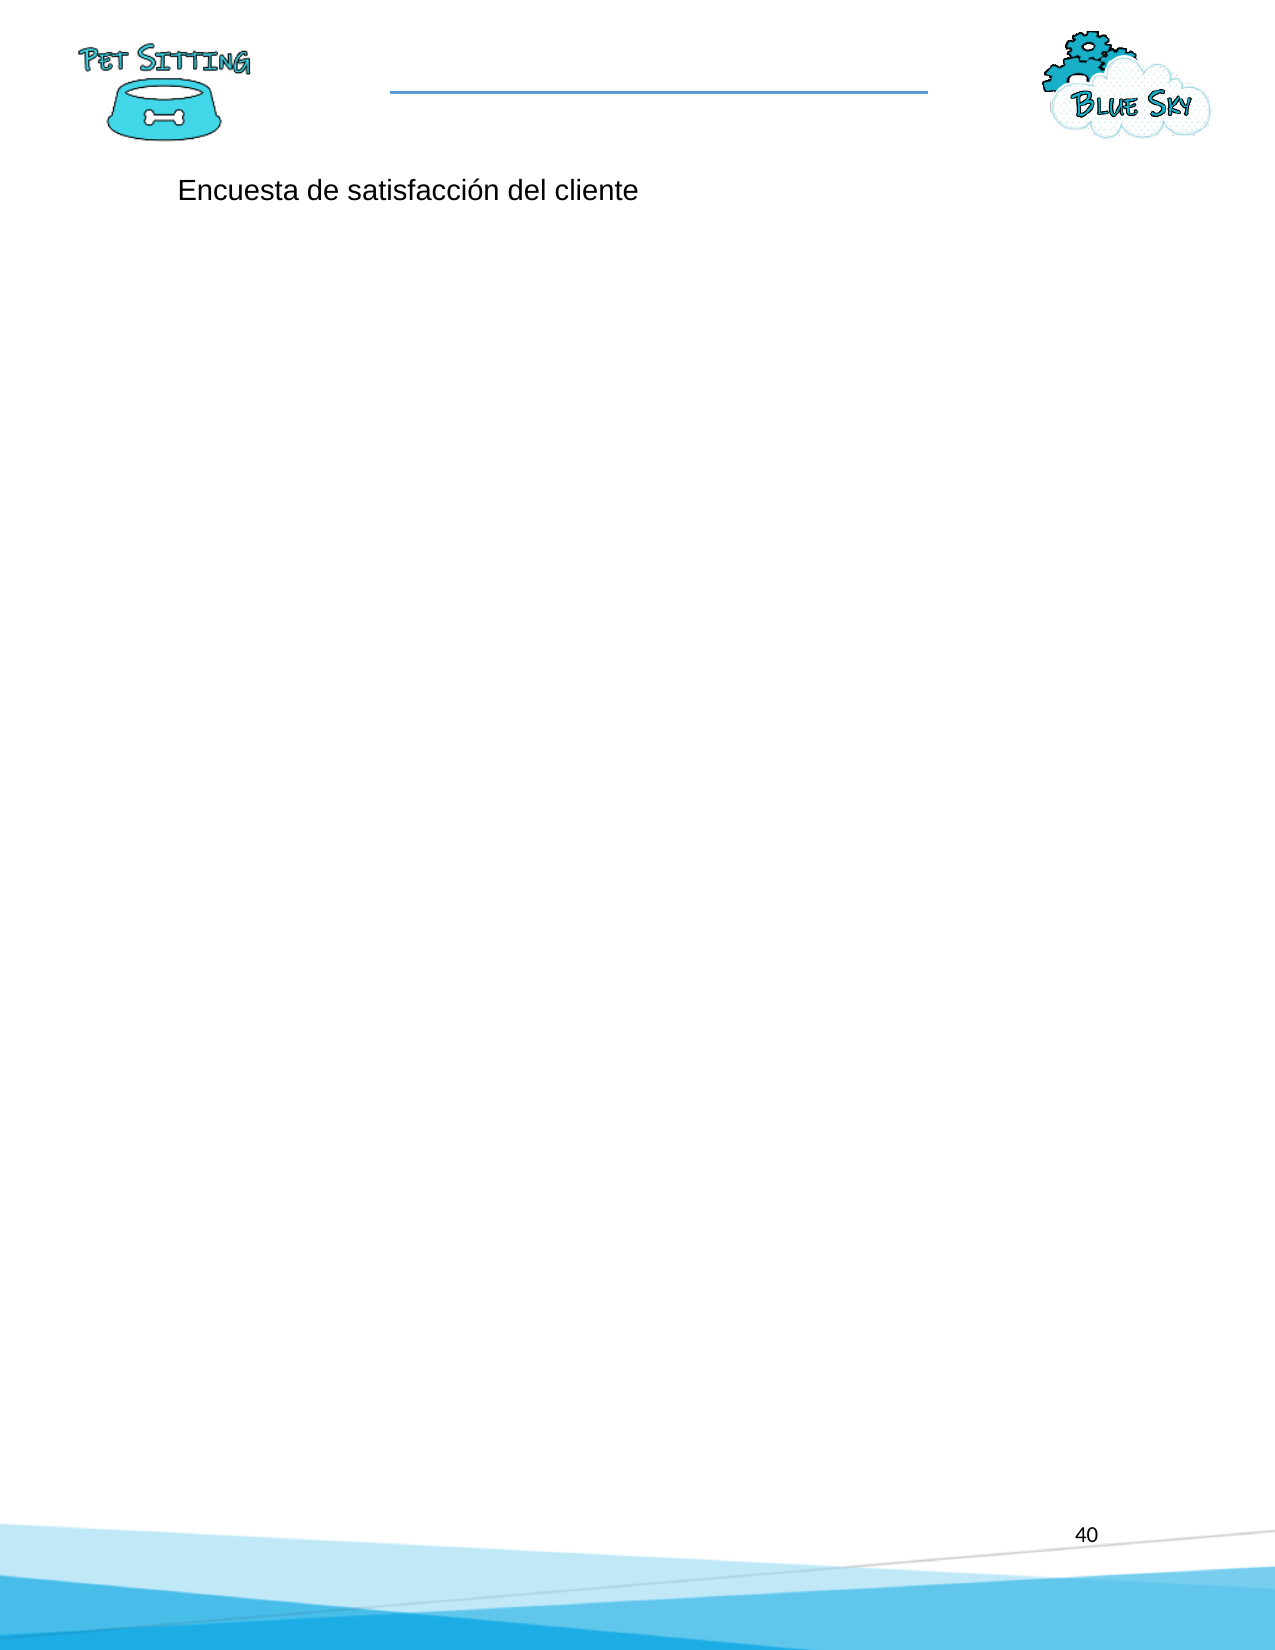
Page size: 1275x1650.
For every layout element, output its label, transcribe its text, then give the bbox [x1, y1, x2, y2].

picture [0, 1487, 1275, 1650]
picture [71, 31, 260, 148]
subtitle Encuesta de satisfacción del cliente [177, 173, 1098, 206]
picture [1036, 31, 1216, 143]
